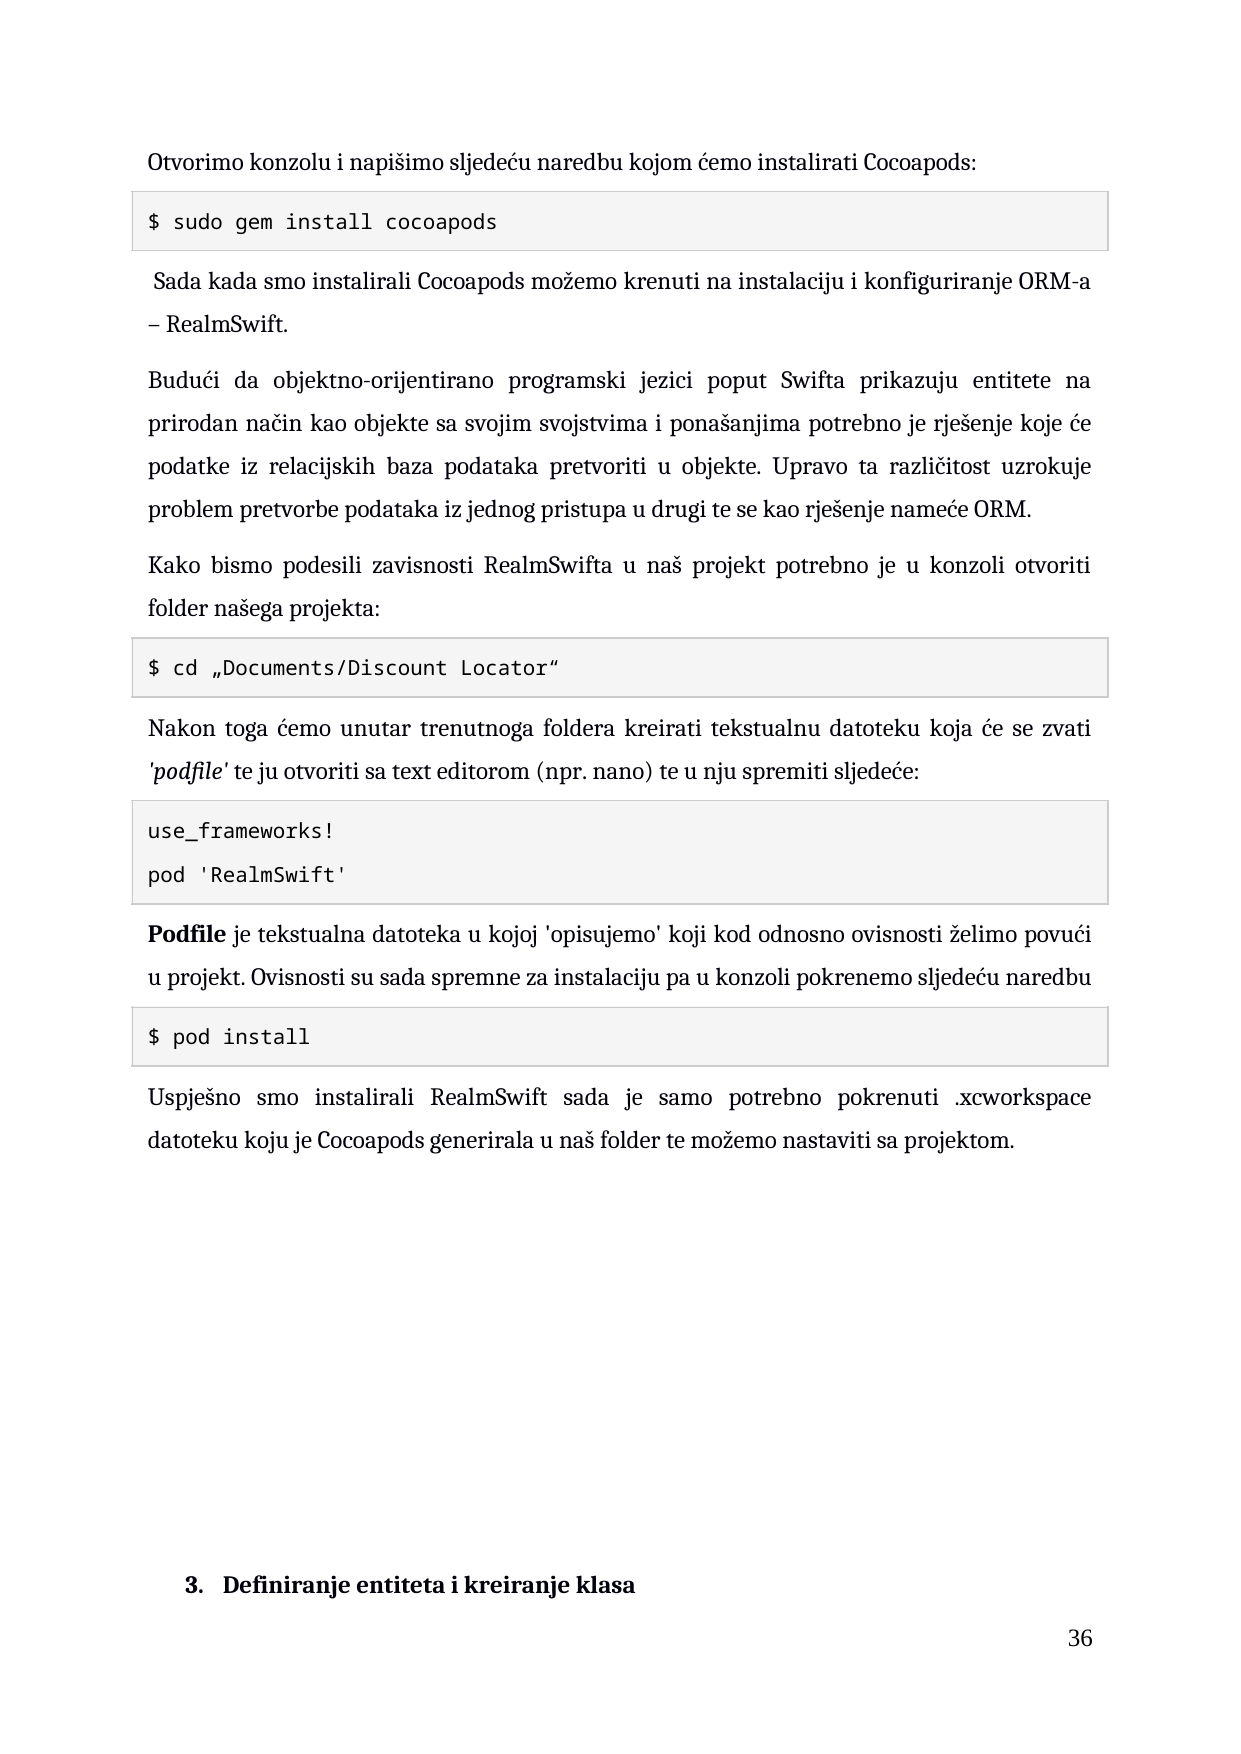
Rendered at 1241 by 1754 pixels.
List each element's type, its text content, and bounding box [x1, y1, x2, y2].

text Uspješno smo instalirali RealmSwift sada je samo potrebno pokrenuti .xcworkspace datoteku koju je Cocoapods generirala u naš folder te možemo nastaviti sa projektom. [148, 1083, 1093, 1154]
text Sada kada smo instalirali Cocoapods možemo krenuti na instalaciju i konfiguriranje ORM-a – RealmSwift. [148, 267, 1093, 339]
text Nakon toga ćemo unutar trenutnoga foldera kreirati tekstualnu datoteku koja će se zvati 'podfile' te ju otvoriti sa text editorom (npr. nano) te u nju spremiti sljedeće: [148, 713, 1093, 785]
text Otvorimo konzolu i napišimo sljedeću naredbu kojom ćemo instalirati Cocoapods: [148, 148, 1093, 176]
text pod 'RealmSwift' [133, 844, 1107, 903]
text $ sudo gem install cocoapods [133, 192, 1107, 250]
text $ pod install [133, 1008, 1107, 1065]
text Kako bismo podesili zavisnosti RealmSwifta u naš projekt potrebno je u konzoli otvoriti folder našega projekta: [148, 551, 1093, 623]
list Definiranje entiteta i kreiranje klasa [185, 1571, 1093, 1599]
text Podfile je tekstualna datoteka u kojoj 'opisujemo' koji kod odnosno ovisnosti želimo povući u projekt. Ovisnosti su sada spremne za instalaciju pa u konzoli pokrenemo sljedeću naredbu [148, 920, 1093, 992]
text Budući da objektno-orijentirano programski jezici poput Swifta prikazuju entitete na prirodan način kao objekte sa svojim svojstvima i ponašanjima potrebno je rješenje koje će podatke iz relacijskih baza podataka pretvoriti u objekte. Upravo ta različitost uzrokuje problem pretvorbe podataka iz jednog pristupa u drugi te se kao rješenje nameće ORM. [148, 366, 1093, 524]
text use_frameworks! [133, 801, 1107, 844]
text $ cd „Documents/Discount Locator“ [133, 639, 1107, 696]
